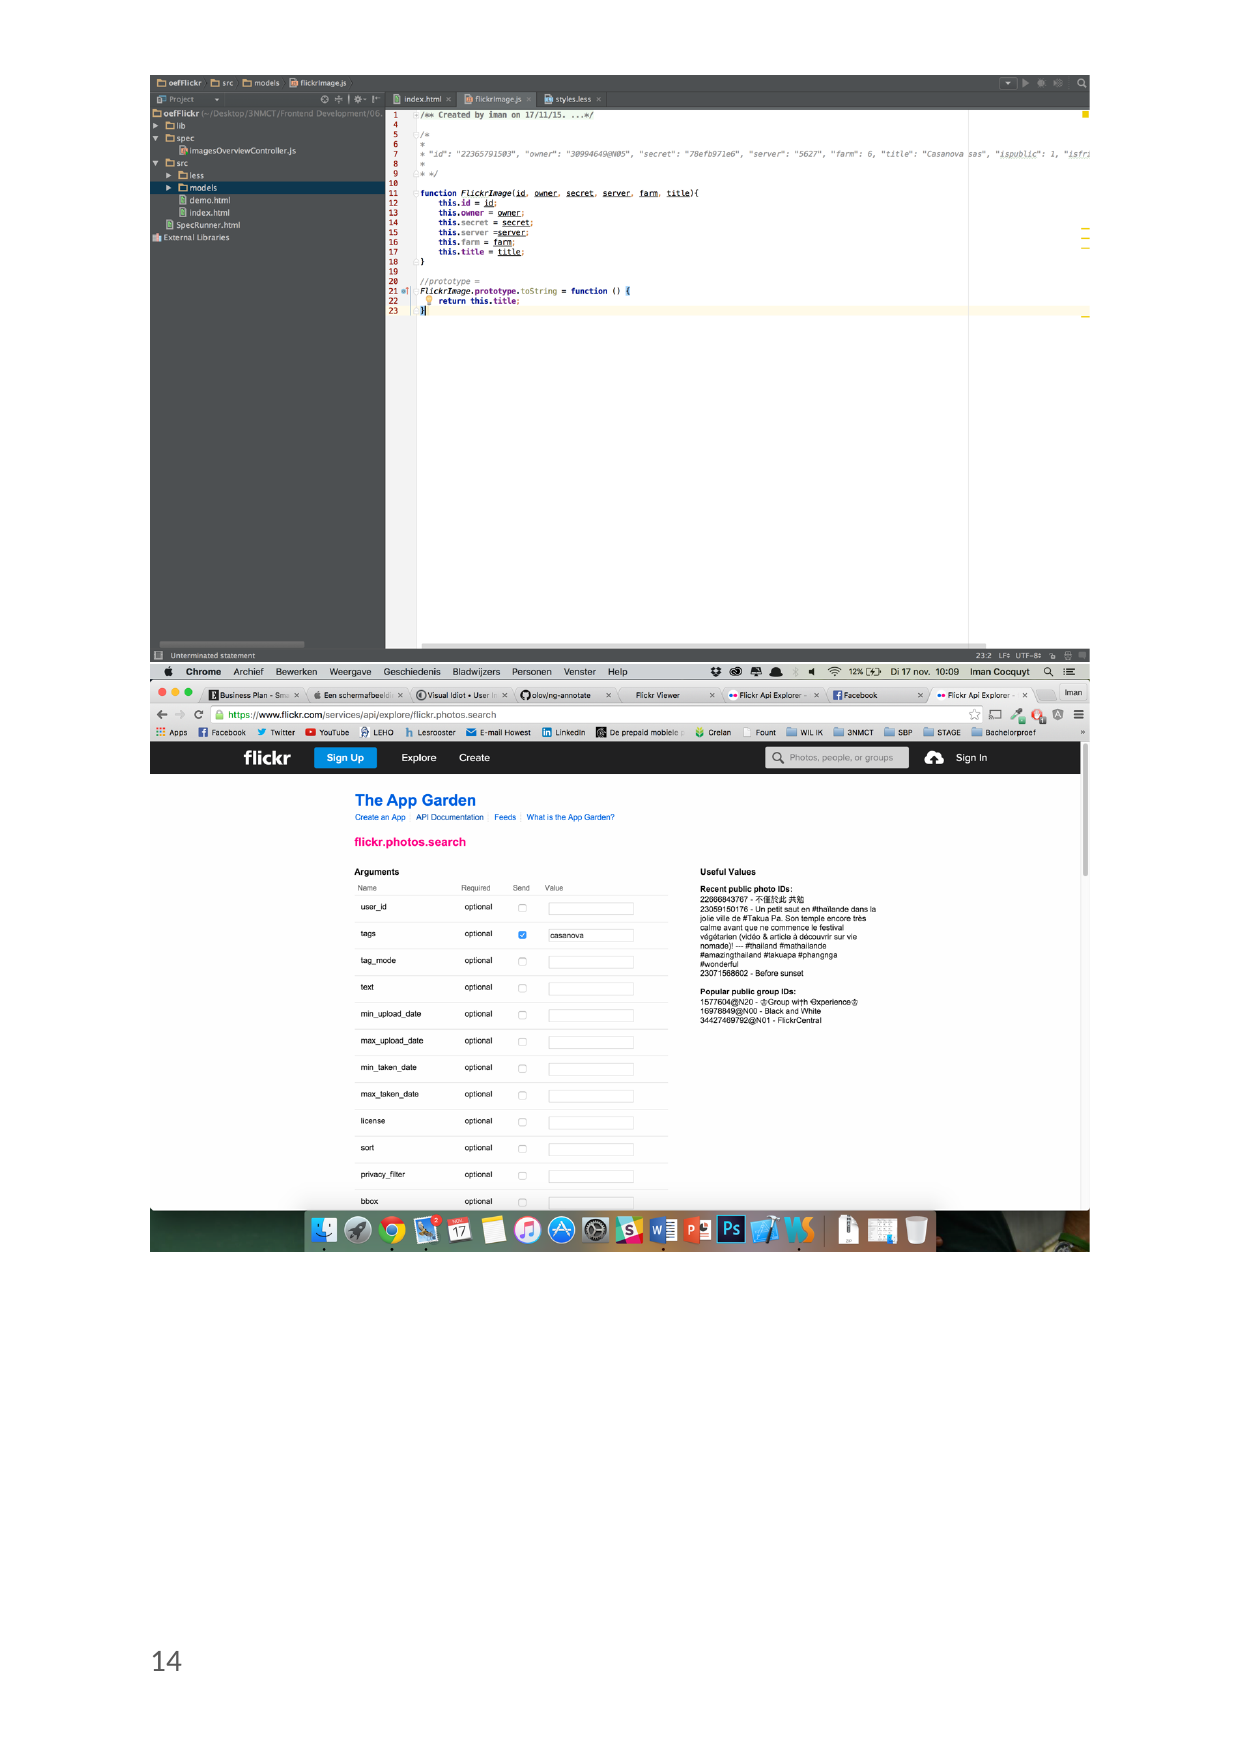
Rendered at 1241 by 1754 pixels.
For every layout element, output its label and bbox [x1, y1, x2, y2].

picture [150, 664, 1090, 1252]
picture [150, 75, 1090, 662]
